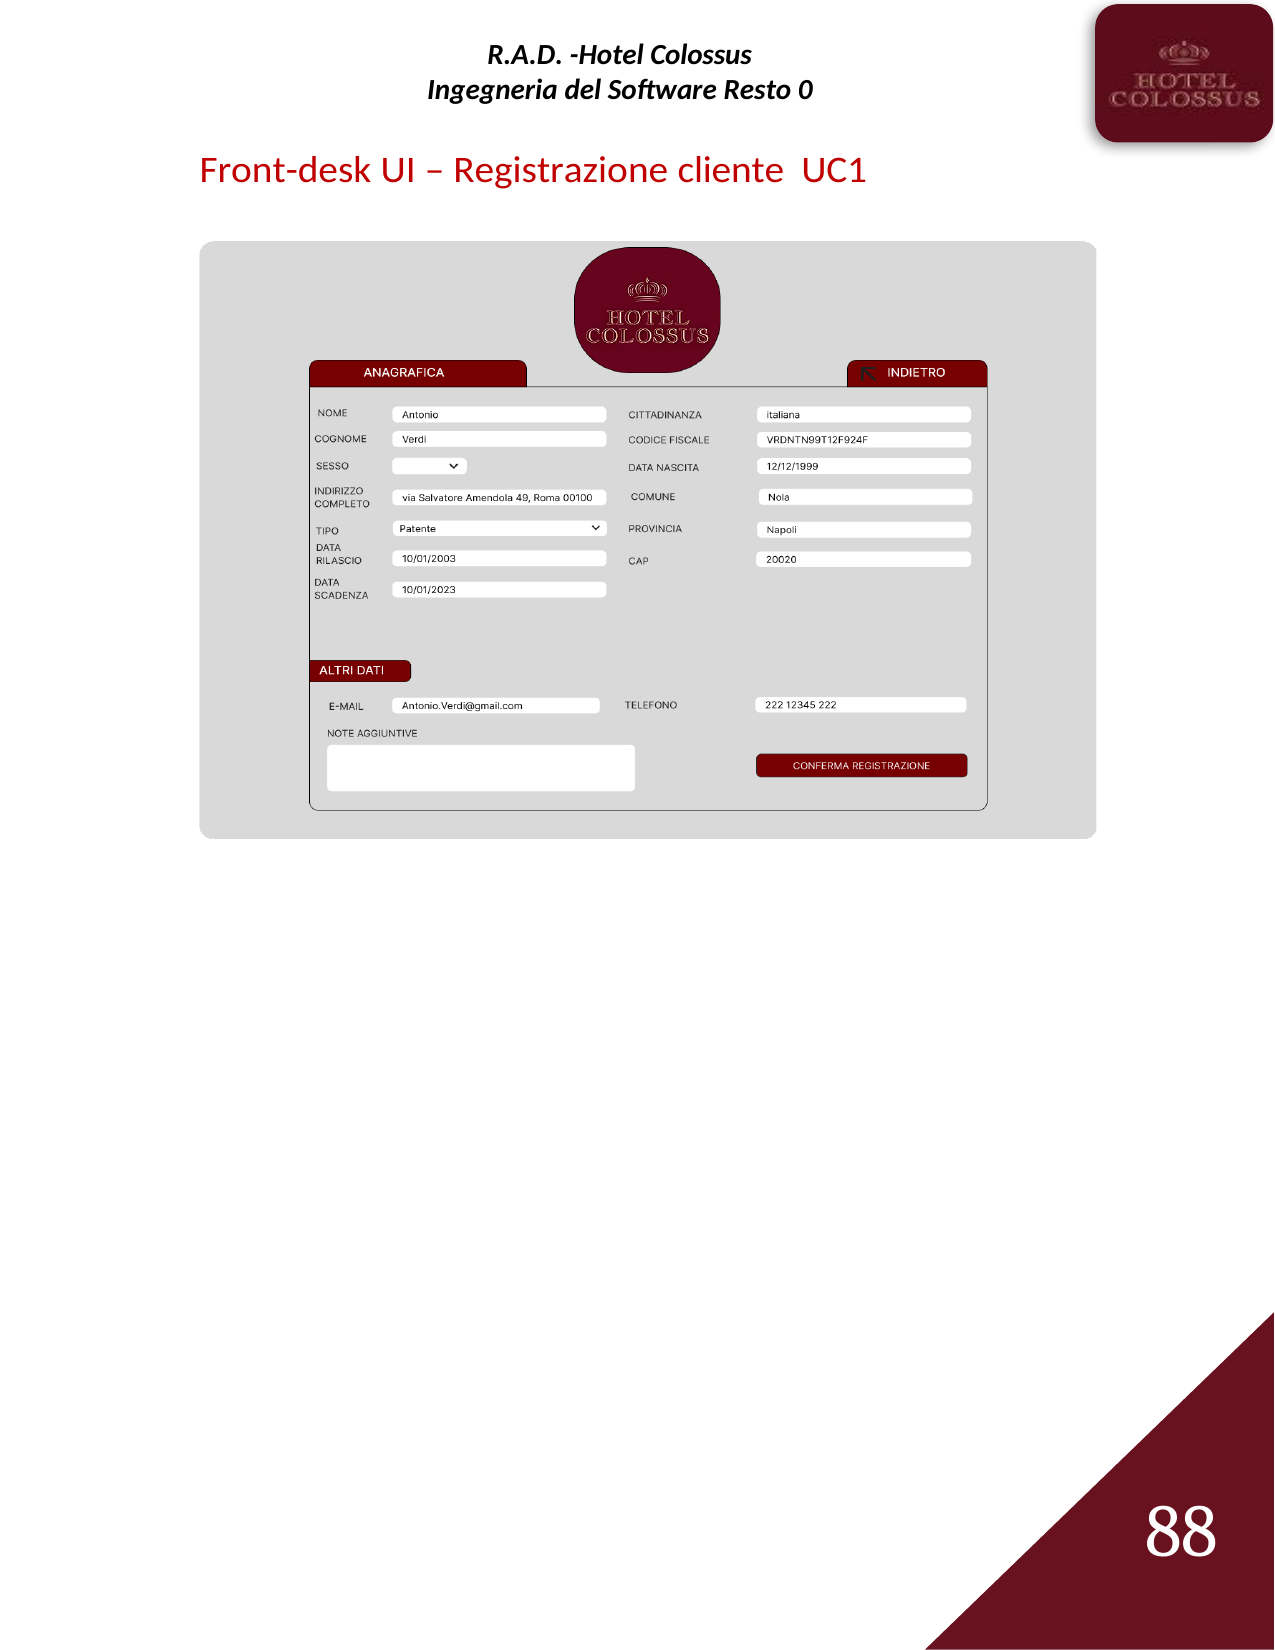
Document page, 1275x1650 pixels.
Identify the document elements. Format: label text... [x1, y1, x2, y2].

picture [1095, 4, 1274, 143]
picture [199, 241, 1097, 839]
subtitle Front-desk UI – Registrazione cliente UC1 [124, 146, 1275, 192]
